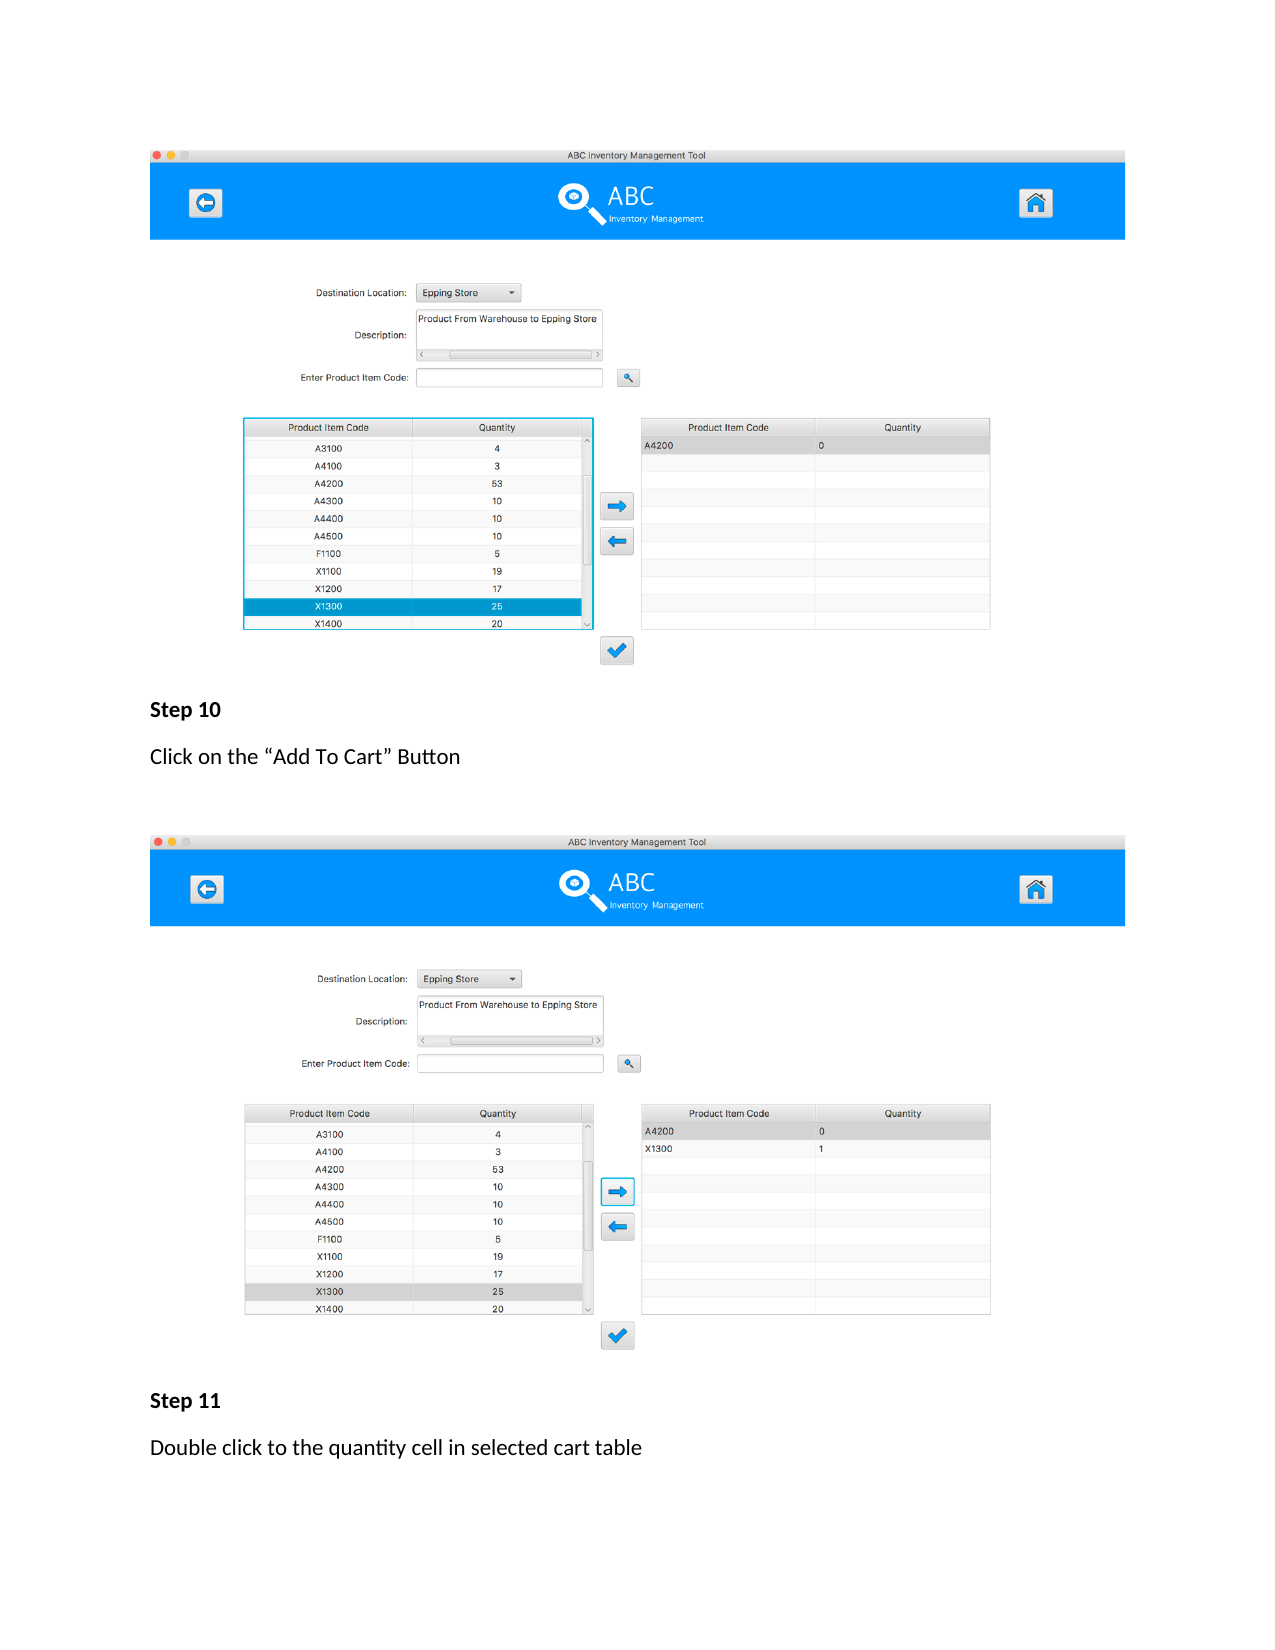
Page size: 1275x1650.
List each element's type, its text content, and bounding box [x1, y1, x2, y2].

picture [150, 835, 1125, 1367]
text Click on the “Add To Cart” Button [150, 742, 1125, 770]
picture [150, 150, 1125, 677]
text Double click to the quantity cell in selected cart table [150, 1433, 1125, 1461]
text Step 11 [150, 1386, 1125, 1414]
text Step 10 [150, 695, 1125, 723]
